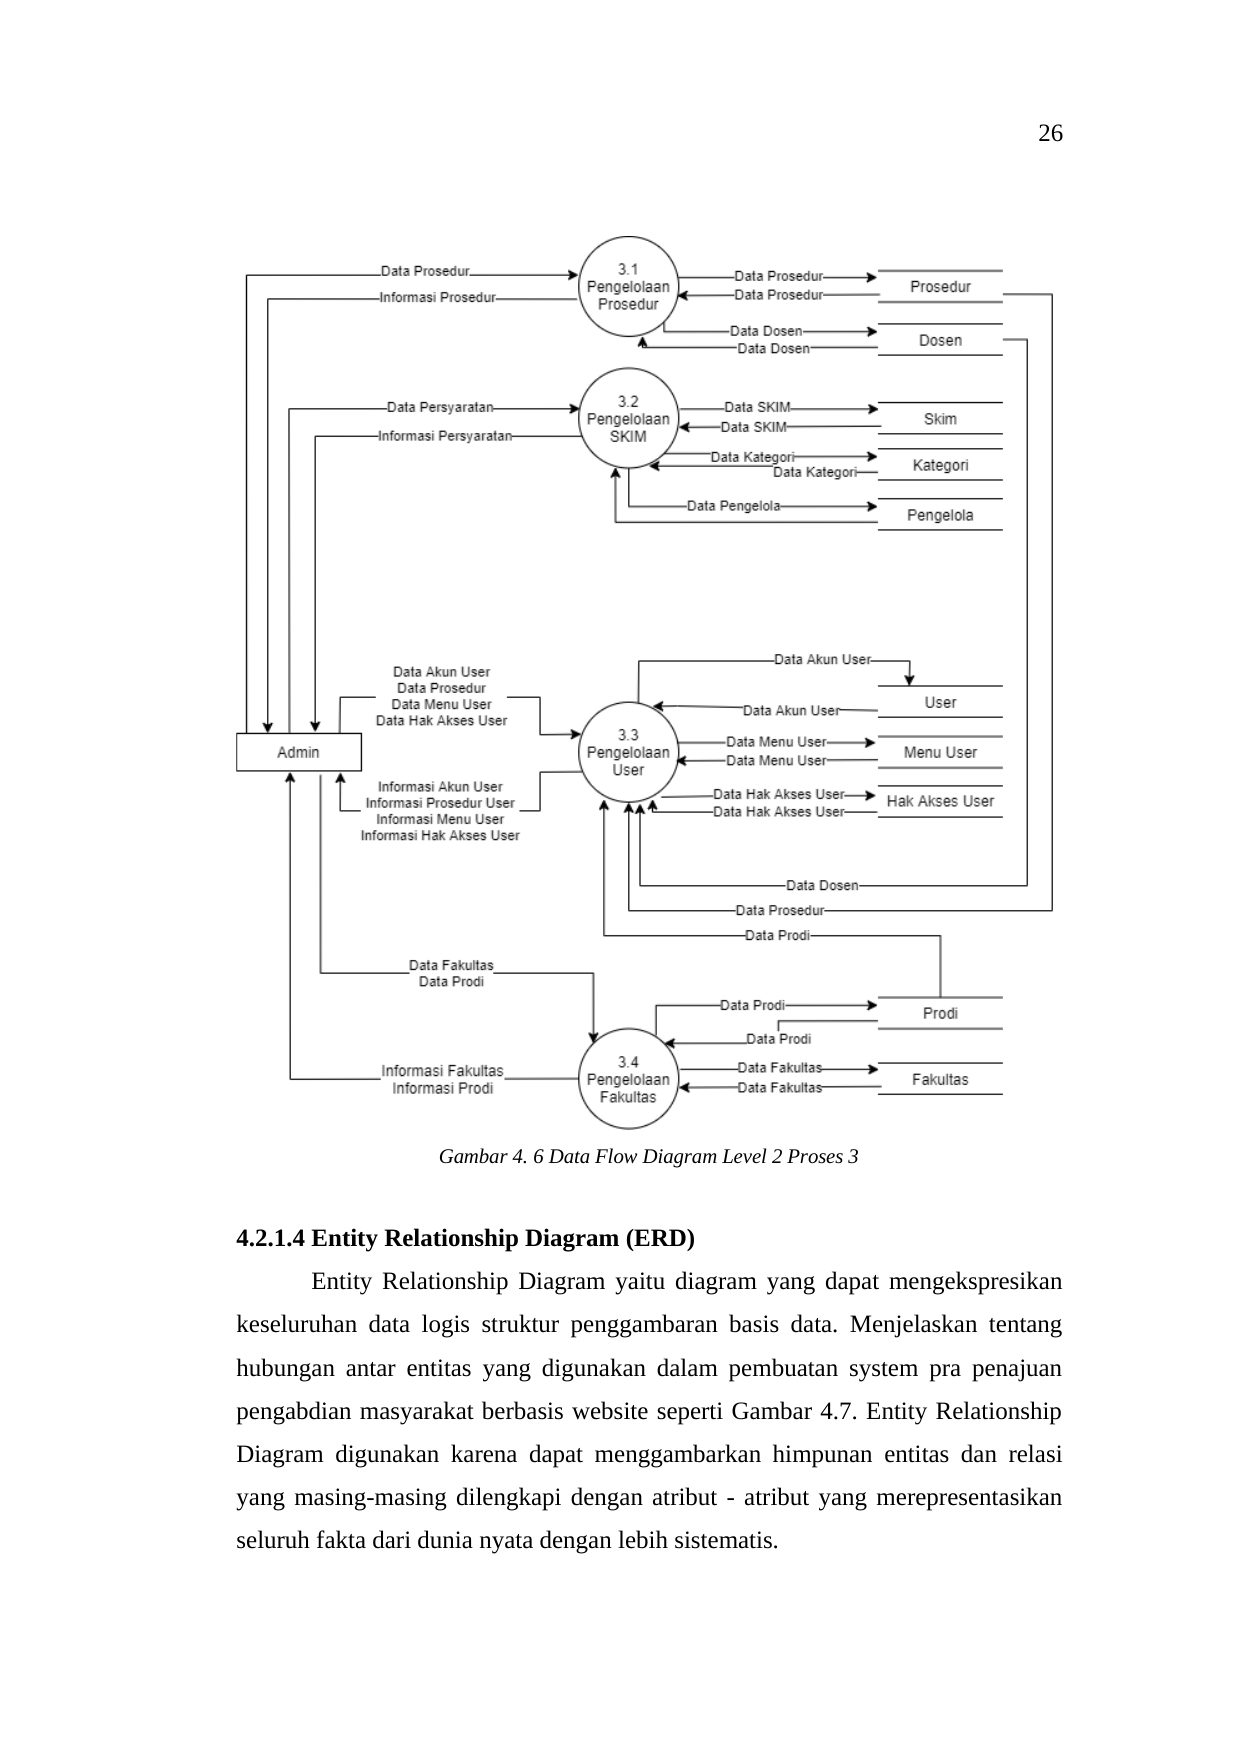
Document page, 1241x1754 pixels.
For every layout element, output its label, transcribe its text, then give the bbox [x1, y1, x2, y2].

text Gambar 4. 6 Data Flow Diagram Level 2 Proses 3 [236, 1144, 1063, 1168]
picture [236, 236, 1063, 1130]
subtitle 4.2.1.4 Entity Relationship Diagram (ERD) [236, 1223, 1063, 1252]
text Entity Relationship Diagram yaitu diagram yang dapat mengekspresikan keseluruhan data logis struktur penggambaran basis data. Menjelaskan tentang hubungan antar entitas yang digunakan dalam pembuatan system pra penajuan pengabdian masyarakat berbasis website seperti Gambar 4.7. Entity Relationship Diagram digunakan karena dapat menggambarkan himpunan entitas dan relasi yang masing-masing dilengkapi dengan atribut - atribut yang merepresentasikan seluruh fakta dari dunia nyata dengan lebih sistematis. [236, 1266, 1063, 1554]
